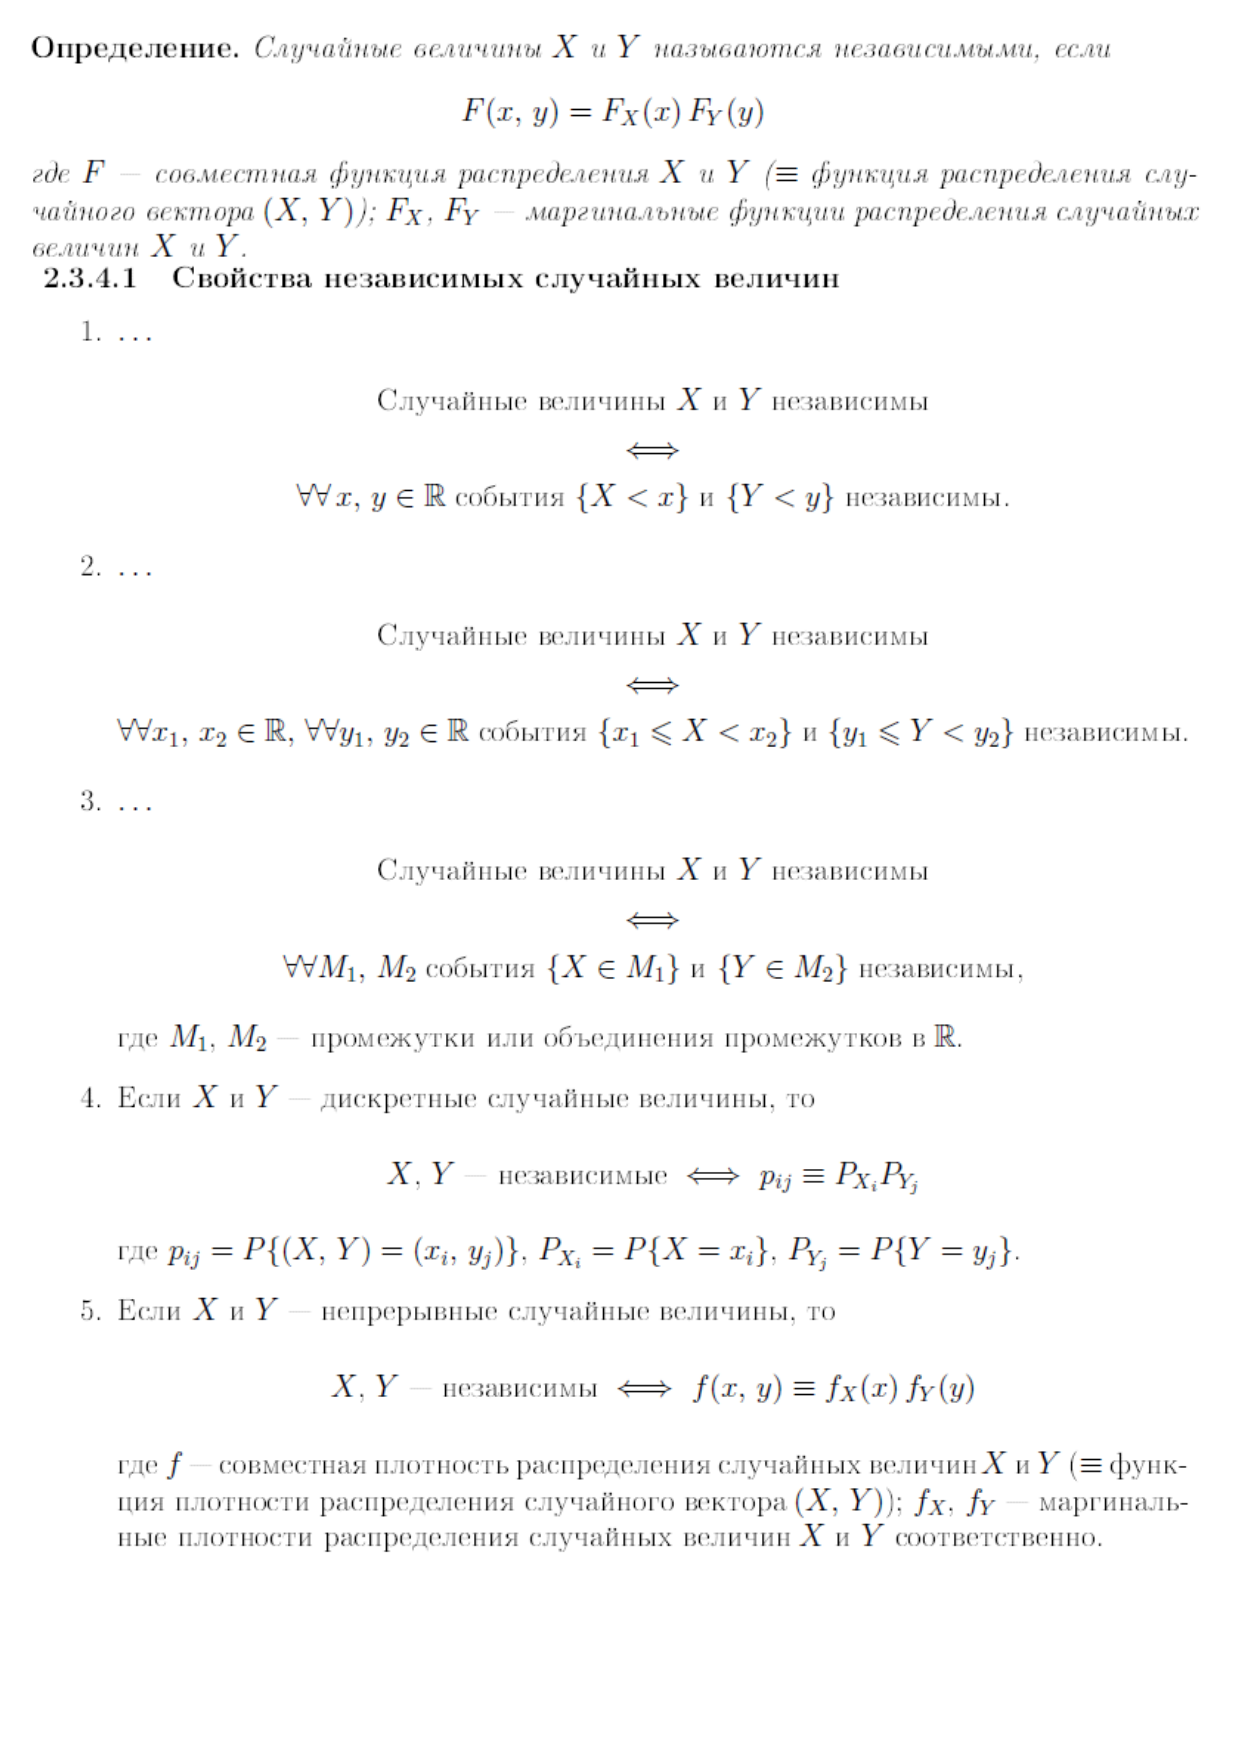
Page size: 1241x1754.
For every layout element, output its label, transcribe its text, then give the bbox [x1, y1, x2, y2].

picture [29, 29, 1211, 258]
picture [36, 261, 1204, 1558]
